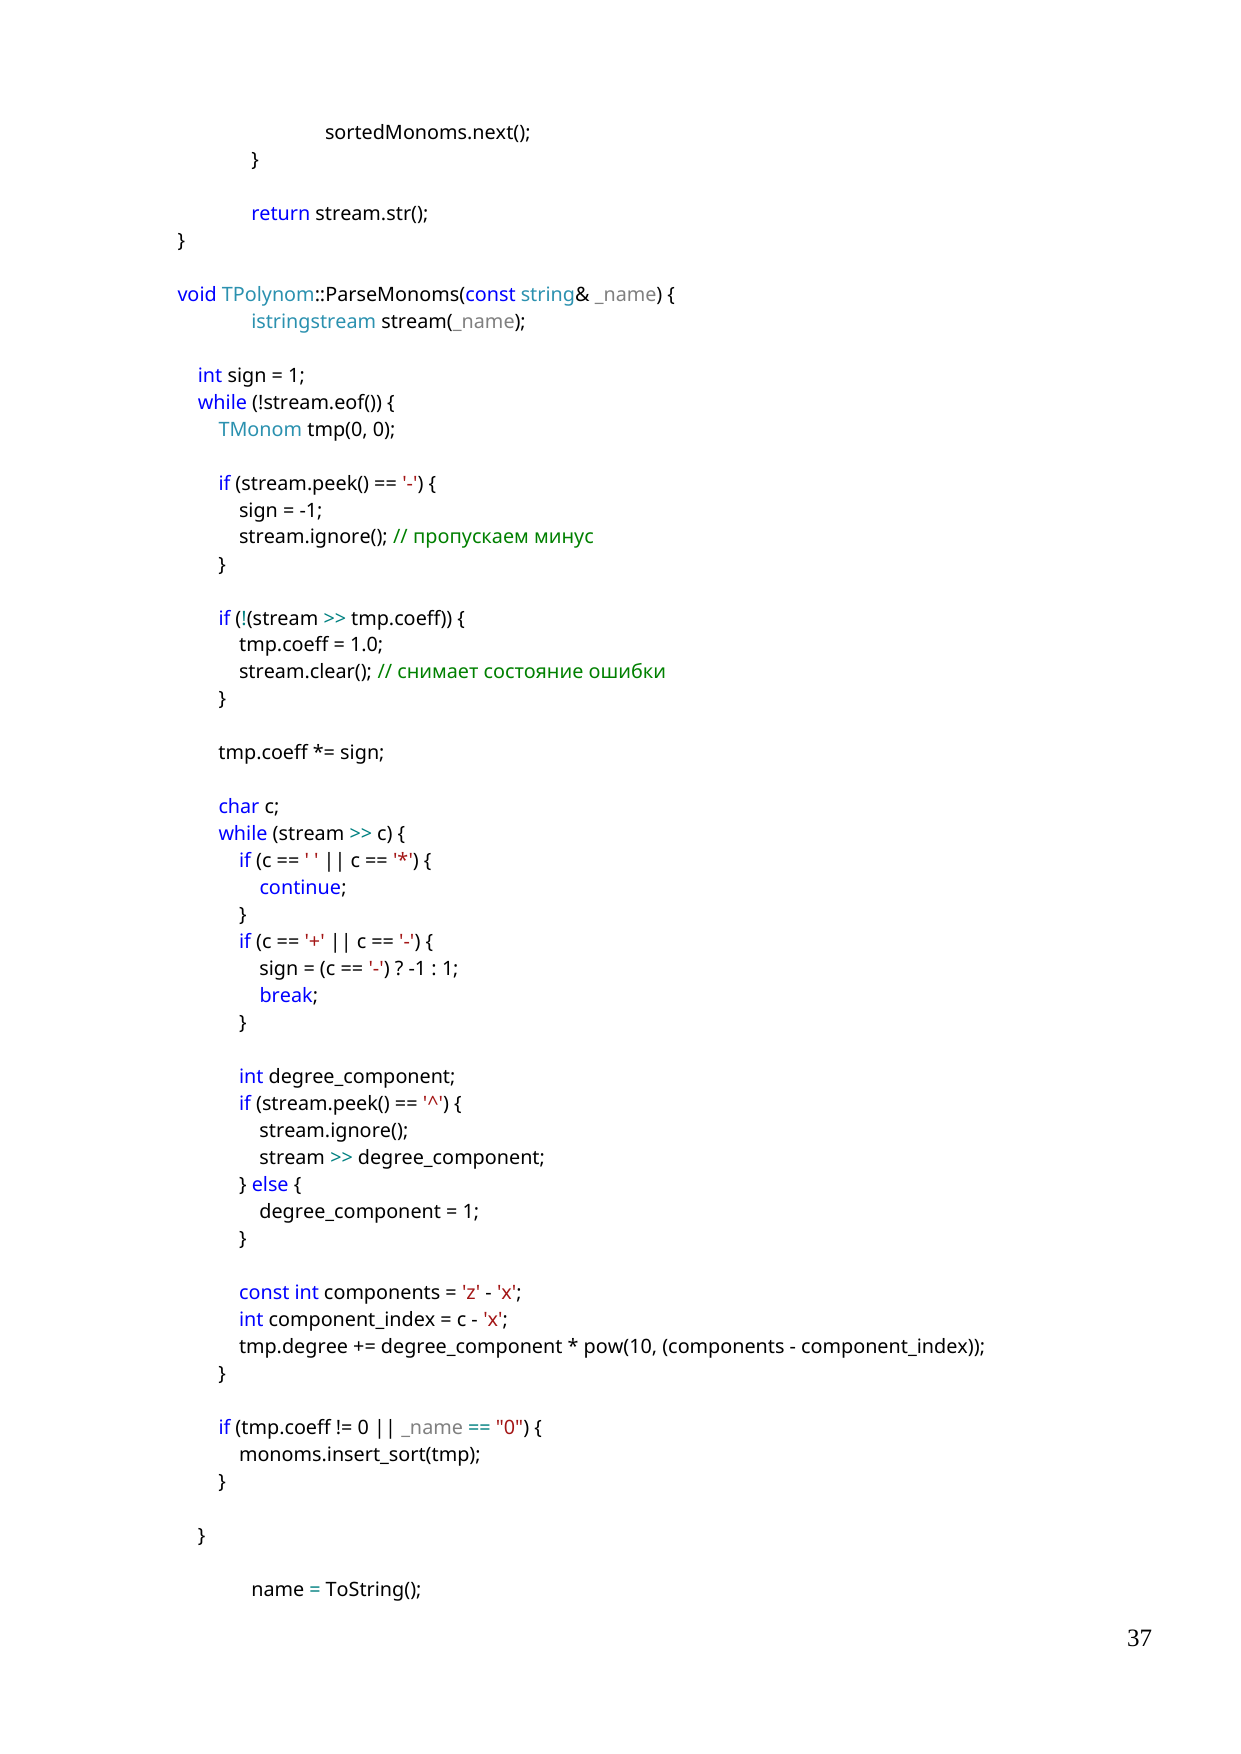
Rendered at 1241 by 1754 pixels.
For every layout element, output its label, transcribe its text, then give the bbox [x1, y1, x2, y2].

text } [177, 1008, 1152, 1035]
text name = ToString(); [177, 1575, 1152, 1602]
text } else { [177, 1170, 1152, 1197]
text void TPolynom::ParseMonoms(const string& _name) { [177, 280, 1152, 307]
text if (stream.peek() == '^') { [177, 1089, 1152, 1116]
text tmp.coeff *= sign; [177, 739, 1152, 766]
text } [177, 685, 1152, 712]
text istringstream stream(_name); [177, 307, 1152, 334]
text if (c == '+' || c == '-') { [177, 927, 1152, 954]
text degree_component = 1; [177, 1197, 1152, 1224]
text } [177, 145, 1152, 172]
text stream.ignore(); // пропускаем минус [177, 523, 1152, 550]
text int sign = 1; [177, 361, 1152, 388]
text stream.ignore(); [177, 1116, 1152, 1143]
text tmp.coeff = 1.0; [177, 631, 1152, 658]
text const int components = 'z' - 'x'; [177, 1278, 1152, 1305]
text } [177, 901, 1152, 927]
text } [177, 1359, 1152, 1386]
text stream.clear(); // снимает состояние ошибки [177, 658, 1152, 685]
text } [177, 1467, 1152, 1494]
text } [177, 1521, 1152, 1548]
text monoms.insert_sort(tmp); [177, 1440, 1152, 1467]
text int degree_component; [177, 1062, 1152, 1089]
text if (tmp.coeff != 0 || _name == "0") { [177, 1413, 1152, 1440]
text continue; [177, 873, 1152, 901]
text int component_index = c - 'x'; [177, 1305, 1152, 1332]
text } [177, 550, 1152, 577]
text TMonom tmp(0, 0); [177, 415, 1152, 442]
text } [177, 1224, 1152, 1251]
text if (!(stream >> tmp.coeff)) { [177, 604, 1152, 631]
text tmp.degree += degree_component * pow(10, (components - component_index)); [177, 1332, 1152, 1359]
text while (!stream.eof()) { [177, 388, 1152, 415]
text return stream.str(); [177, 199, 1152, 226]
text break; [177, 981, 1152, 1008]
text stream >> degree_component; [177, 1143, 1152, 1170]
text while (stream >> c) { [177, 819, 1152, 847]
text sign = (c == '-') ? -1 : 1; [177, 954, 1152, 981]
text sign = -1; [177, 496, 1152, 523]
text sortedMonoms.next(); [177, 118, 1152, 145]
text char c; [177, 793, 1152, 819]
text } [177, 226, 1152, 253]
text if (stream.peek() == '-') { [177, 469, 1152, 496]
text if (c == ' ' || c == '*') { [177, 847, 1152, 873]
